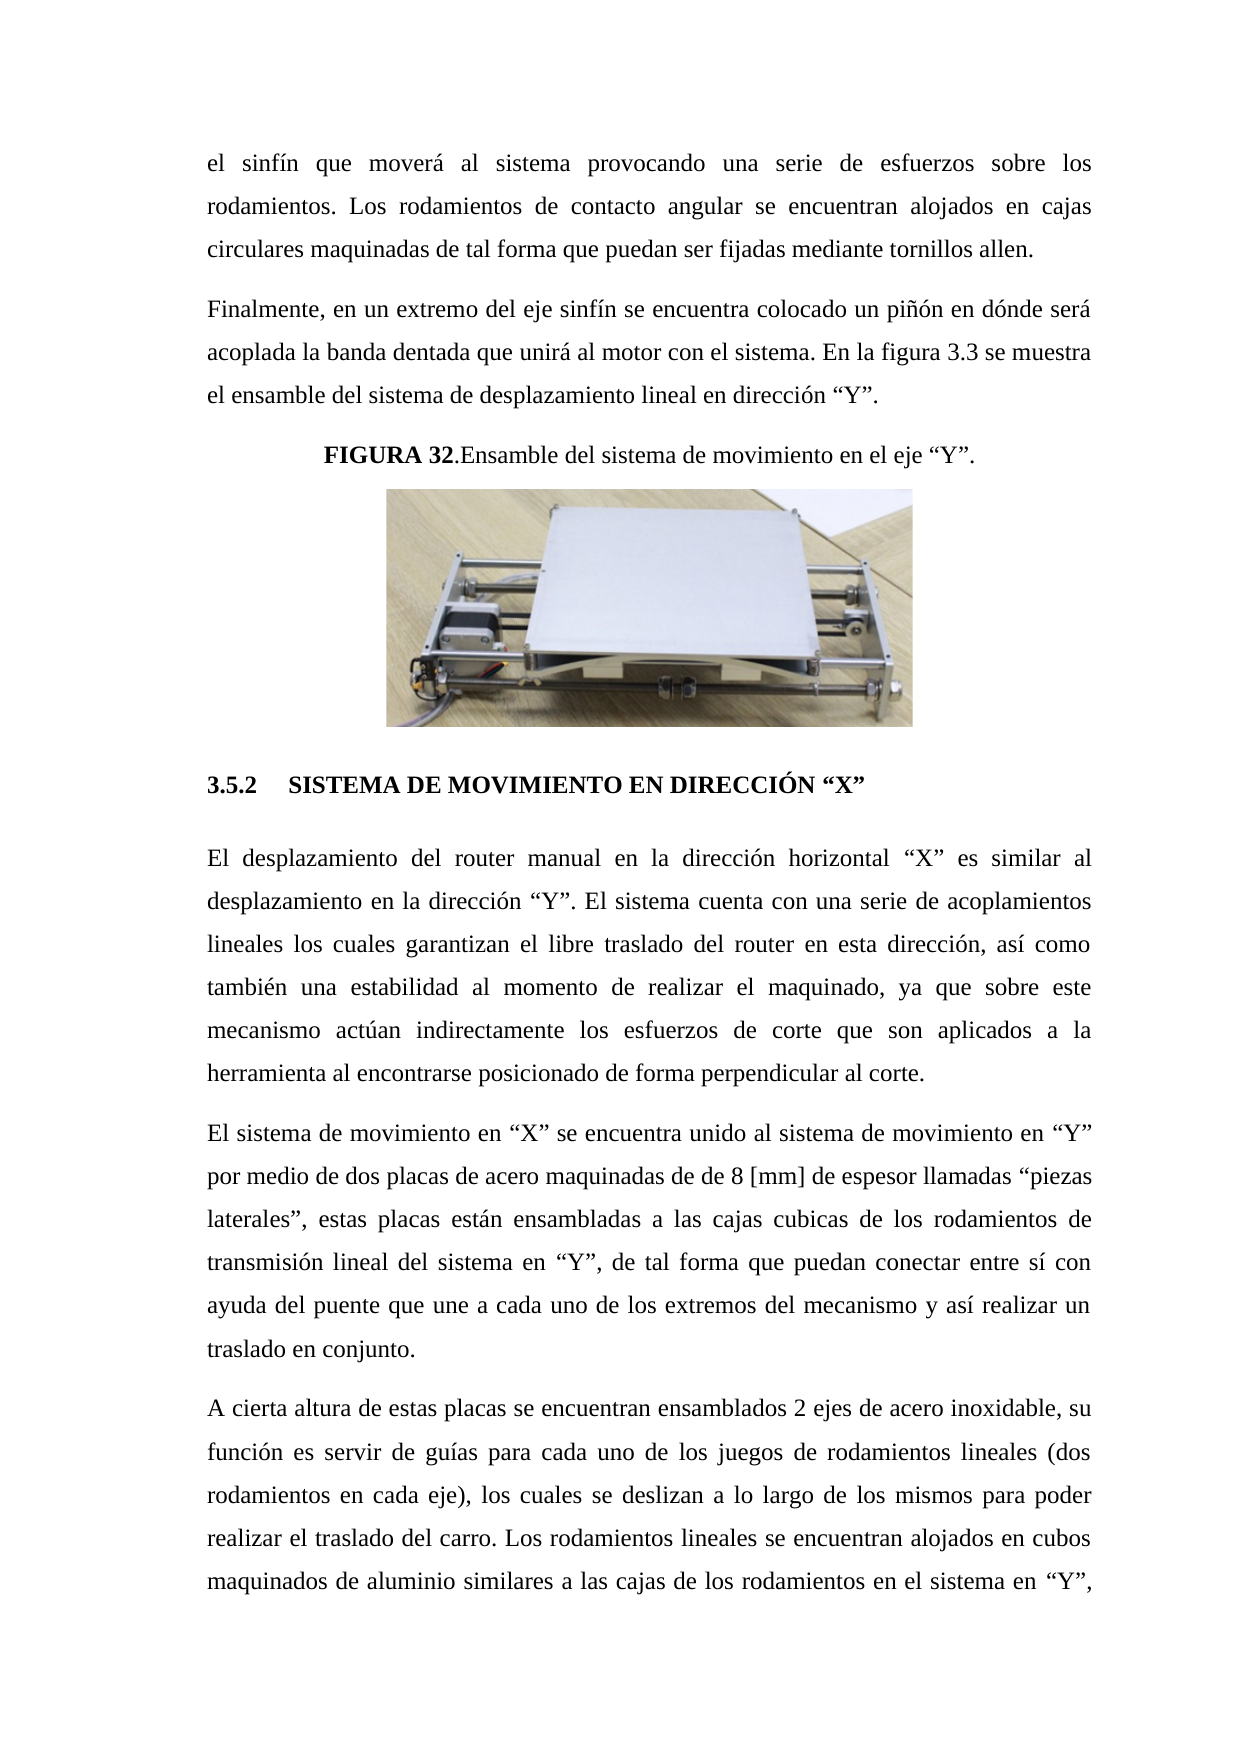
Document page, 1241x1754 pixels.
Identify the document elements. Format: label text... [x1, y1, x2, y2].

text Finalmente, en un extremo del eje sinfín se encuentra colocado un piñón en dónde será acoplada la banda dentada que unirá al motor con el sistema. En la figura 3.3 se muestra el ensamble del sistema de desplazamiento lineal en dirección “Y”. [207, 294, 1092, 409]
text FIGURA 32.Ensamble del sistema de movimiento en el eje “Y”. [207, 440, 1092, 468]
text El sistema de movimiento en “X” se encuentra unido al sistema de movimiento en “Y” por medio de dos placas de acero maquinadas de de 8 [mm] de espesor llamadas “piezas laterales”, estas placas están ensambladas a las cajas cubicas de los rodamientos de transmisión lineal del sistema en “Y”, de tal forma que puedan conectar entre sí con ayuda del puente que une a cada uno de los extremos del mecanismo y así realizar un traslado en conjunto. [207, 1118, 1092, 1362]
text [207, 148, 1092, 263]
subtitle SISTEMA DE MOVIMIENTO EN DIRECCIÓN “X” [207, 770, 1092, 799]
picture [386, 489, 913, 727]
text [207, 1393, 1092, 1595]
text El desplazamiento del router manual en la dirección horizontal “X” es similar al desplazamiento en la dirección “Y”. El sistema cuenta con una serie de acoplamientos lineales los cuales garantizan el libre traslado del router en esta dirección, así como también una estabilidad al momento de realizar el maquinado, ya que sobre este mecanismo actúan indirectamente los esfuerzos de corte que son aplicados a la herramienta al encontrarse posicionado de forma perpendicular al corte. [207, 843, 1092, 1087]
